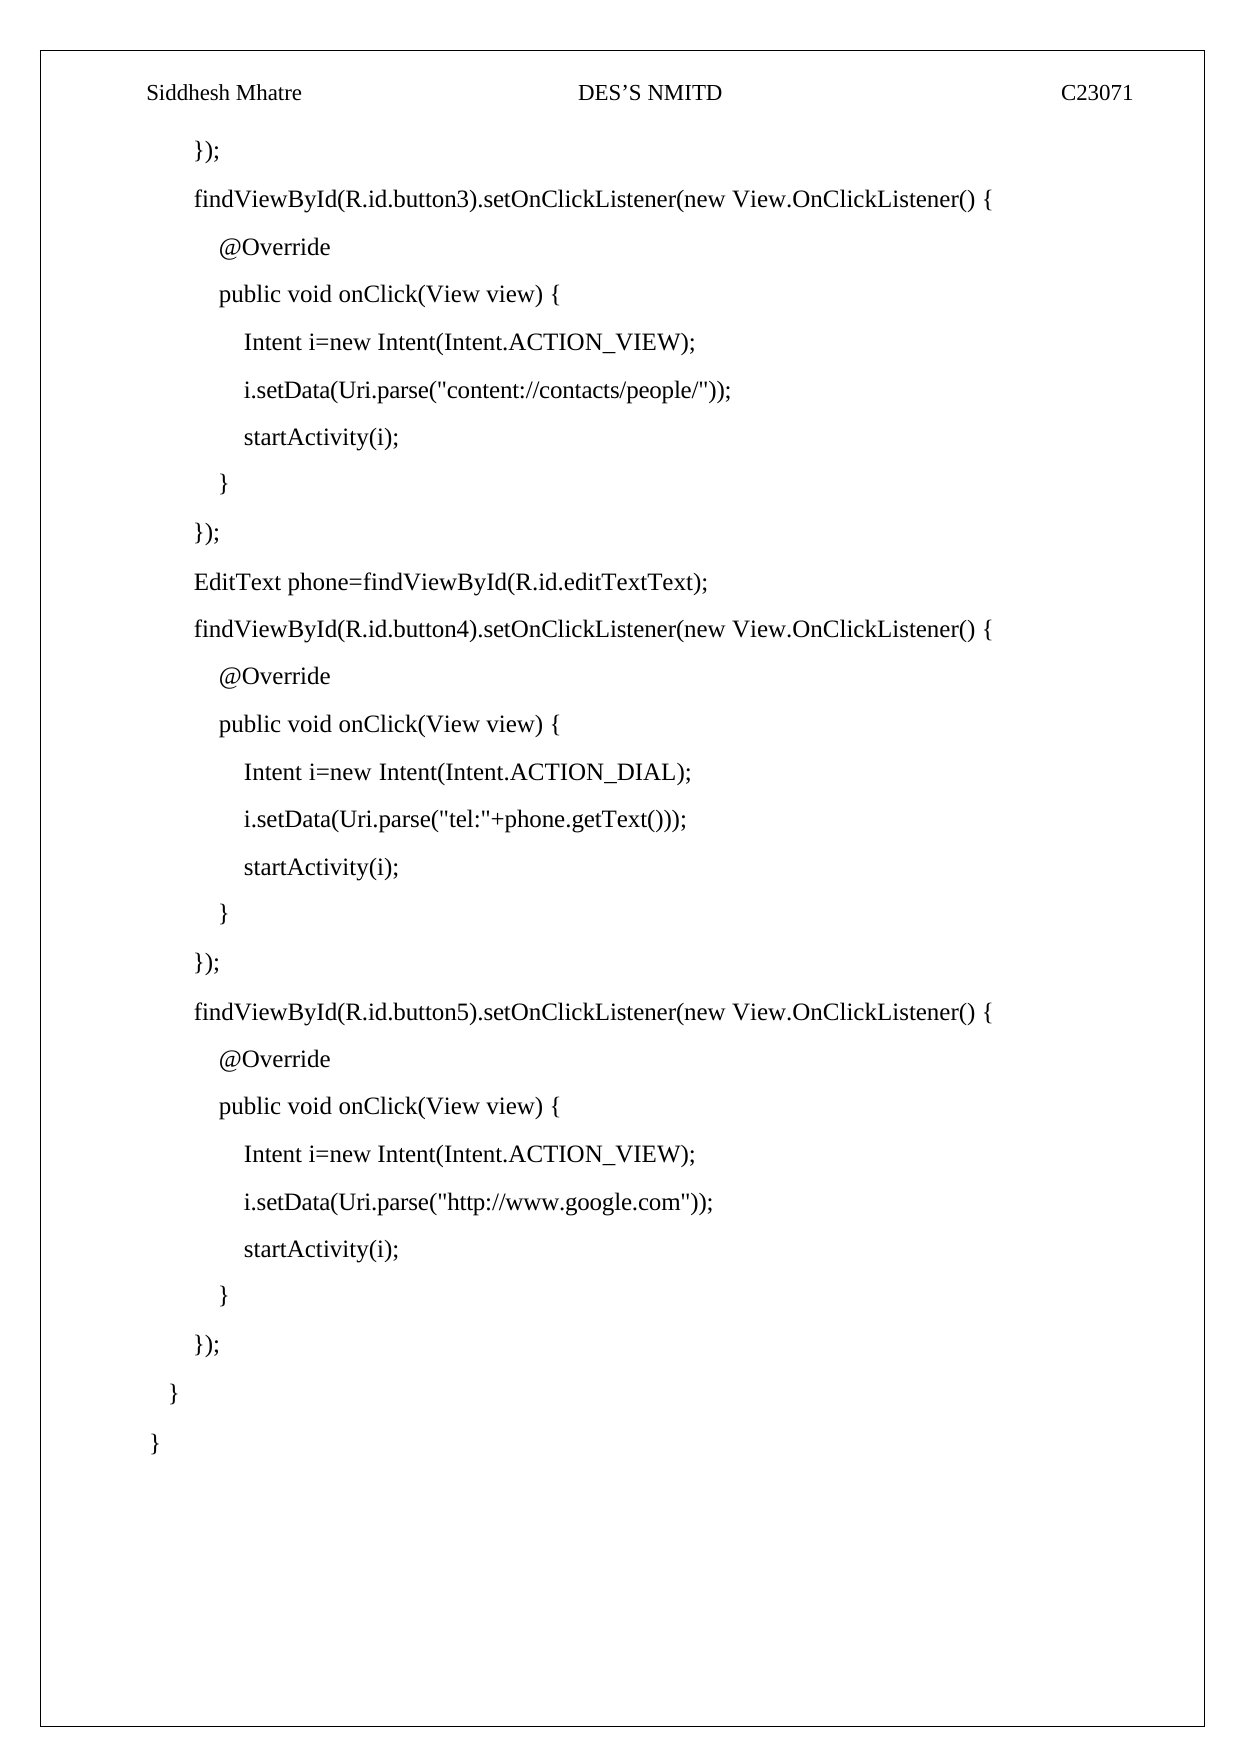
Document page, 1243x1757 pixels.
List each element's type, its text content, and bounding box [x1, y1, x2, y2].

text }); [193, 517, 1204, 546]
text } [149, 1428, 1204, 1457]
text public void onClick(View view) { [219, 1091, 1204, 1120]
text } [168, 1378, 1204, 1407]
text @Override [219, 661, 1204, 690]
text Intent i=new Intent(Intent.ACTION_VIEW); i.setData(Uri.parse("http://www.google.com")); startActivity(i); [244, 1139, 715, 1263]
text } [218, 470, 1204, 497]
text public void onClick(View view) { [219, 279, 1204, 308]
text }); [193, 1329, 1204, 1358]
text }); [193, 135, 1204, 164]
text } [218, 1281, 1204, 1309]
text findViewById(R.id.button3).setOnClickListener(new View.OnClickListener() { @Override [194, 184, 1067, 261]
text findViewById(R.id.button5).setOnClickListener(new View.OnClickListener() { @Override [194, 997, 1067, 1073]
text EditText phone=findViewById(R.id.editTextText); findViewById(R.id.button4).setOnClickListener(new View.OnClickListener() { [194, 567, 1204, 643]
text Intent i=new Intent(Intent.ACTION_DIAL); i.setData(Uri.parse("tel:"+phone.getText())); startActivity(i); [244, 757, 752, 881]
text } [218, 899, 1204, 927]
text Intent i=new Intent(Intent.ACTION_VIEW); i.setData(Uri.parse("content://contacts/people/")); startActivity(i); [244, 327, 733, 451]
text public void onClick(View view) { [219, 709, 1204, 738]
text }); [193, 947, 1204, 976]
